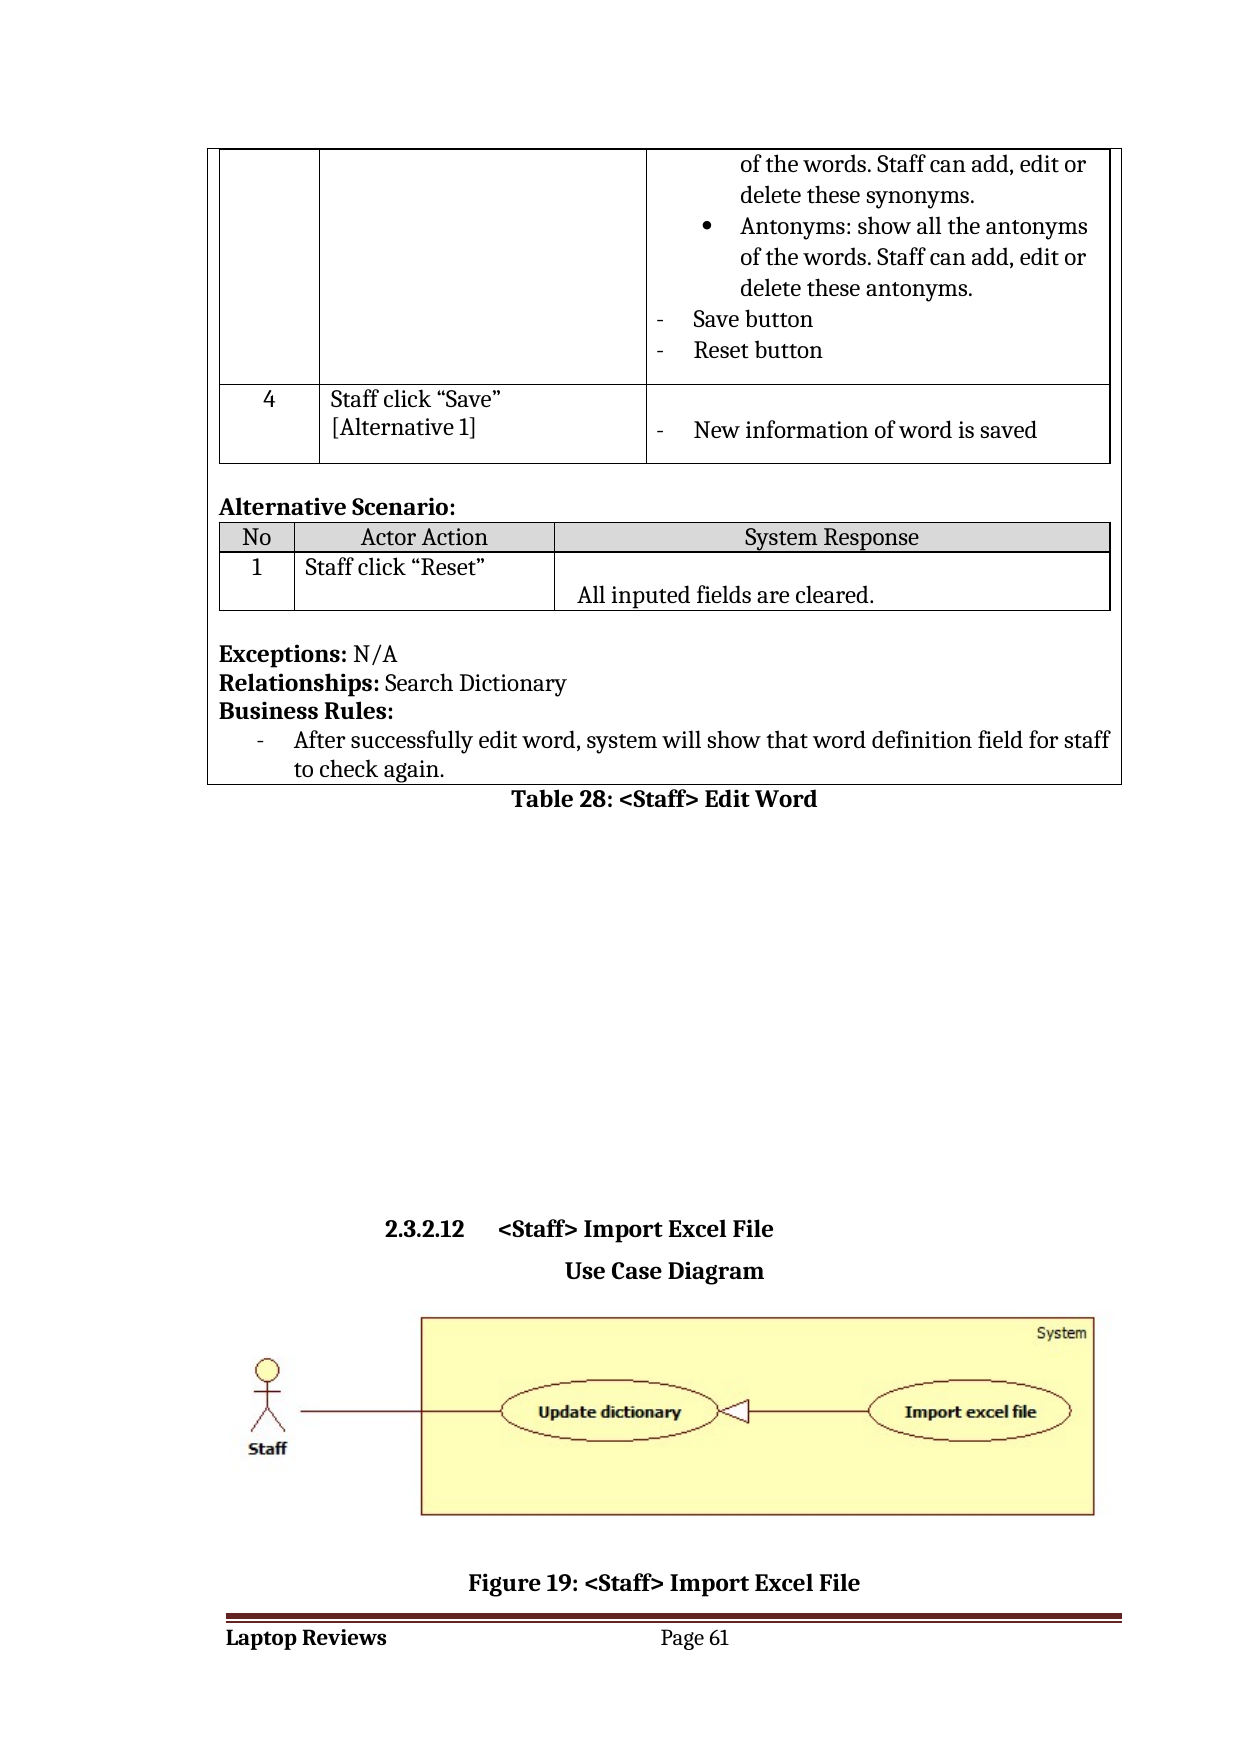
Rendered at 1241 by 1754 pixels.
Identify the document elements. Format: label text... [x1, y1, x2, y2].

subtitle <Staff> Import Excel File [385, 1215, 1122, 1244]
text Table 28: <Staff> Edit Word [207, 785, 1122, 813]
picture [206, 1289, 1123, 1544]
subtitle Use Case Diagram [207, 1257, 1122, 1285]
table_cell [208, 149, 1121, 783]
text Figure 19: <Staff> Import Excel File [207, 1569, 1122, 1598]
